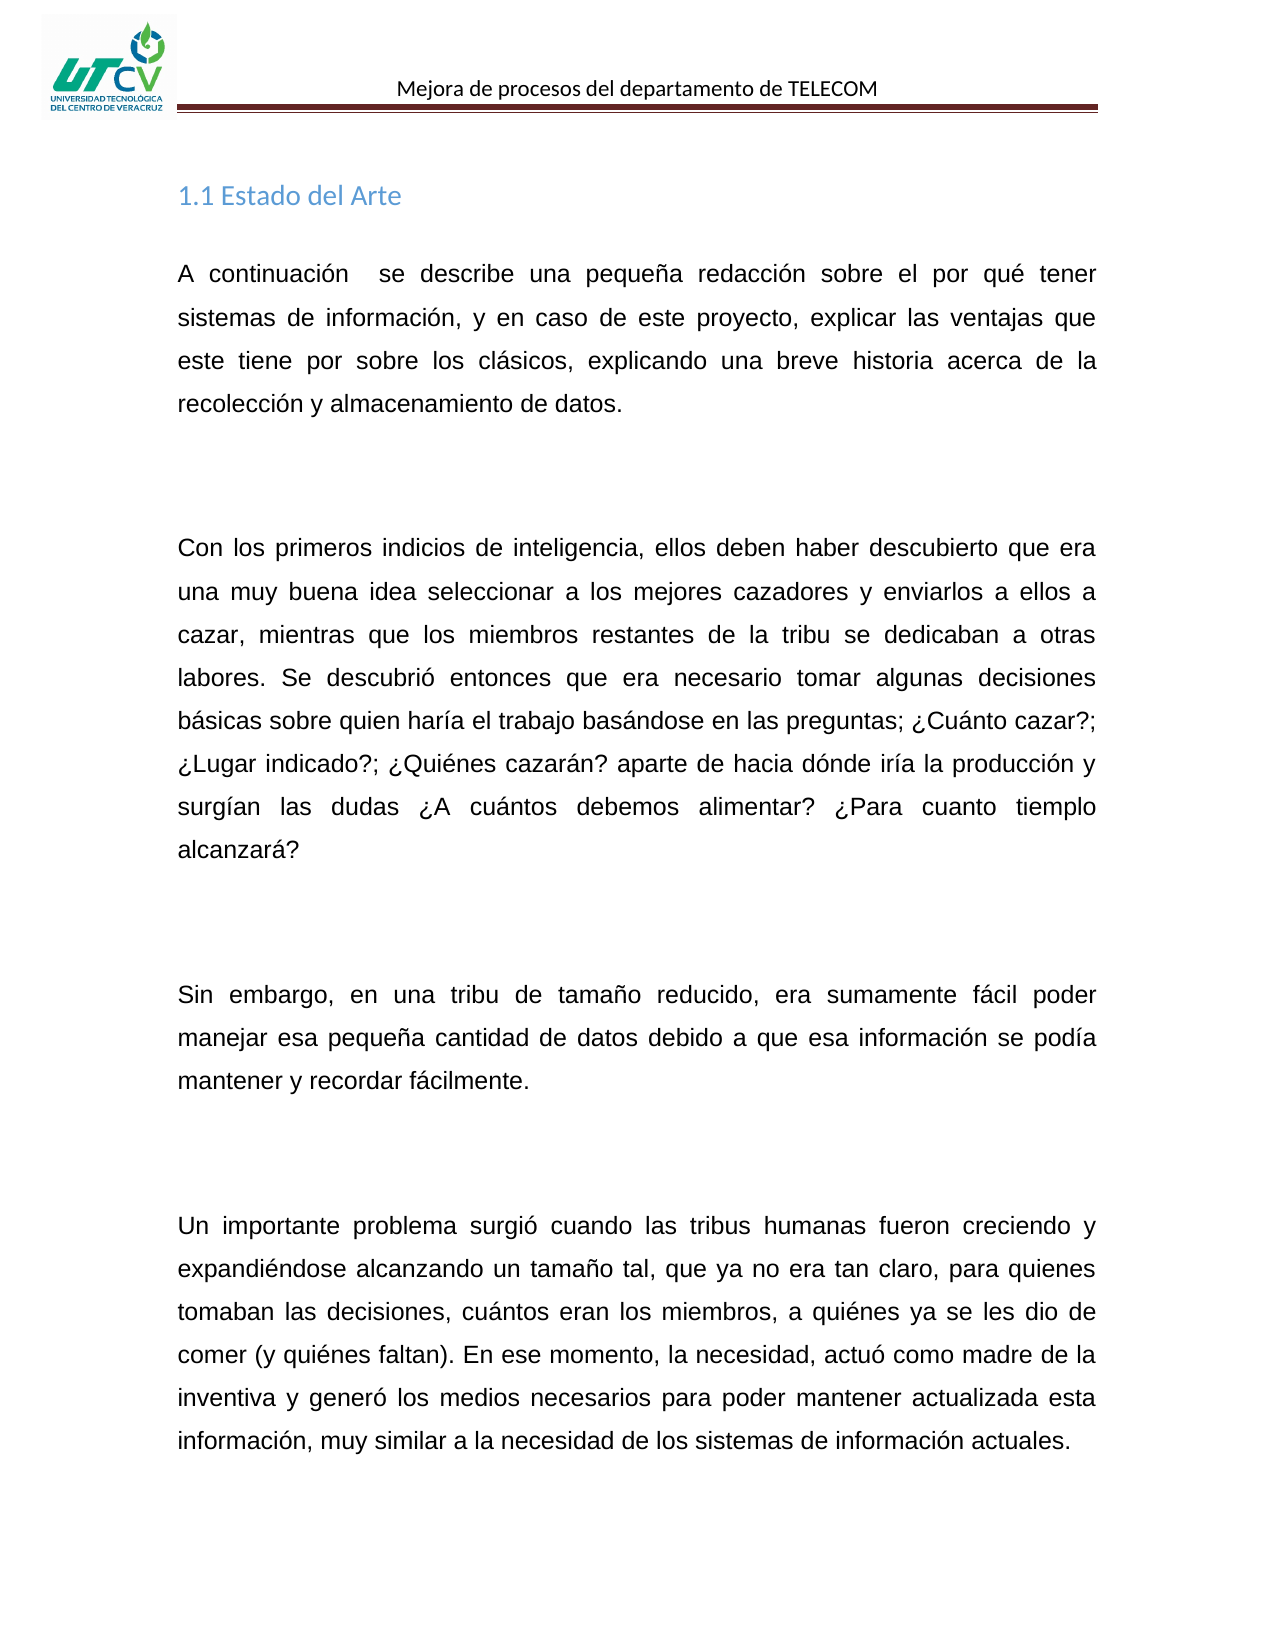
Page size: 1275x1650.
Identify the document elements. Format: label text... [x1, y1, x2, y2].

picture [41, 14, 178, 120]
subtitle 1.1 Estado del Arte [177, 177, 1098, 212]
text A continuación se describe una pequeña redacción sobre el por qué tener sistemas de información, y en caso de este proyecto, explicar las ventajas que este tiene por sobre los clásicos, explicando una breve historia acerca de la recolección y almacenamiento de datos. [177, 259, 1098, 417]
text Con los primeros indicios de inteligencia, ellos deben haber descubierto que era una muy buena idea seleccionar a los mejores cazadores y enviarlos a ellos a cazar, mientras que los miembros restantes de la tribu se dedicaban a otras labores. Se descubrió entonces que era necesario tomar algunas decisiones básicas sobre quien haría el trabajo basándose en las preguntas; ¿Cuánto cazar?; ¿Lugar indicado?; ¿Quiénes cazarán? aparte de hacia dónde iría la producción y surgían las dudas ¿A cuántos debemos alimentar? ¿Para cuanto tiemplo alcanzará? [177, 533, 1098, 864]
text Un importante problema surgió cuando las tribus humanas fueron creciendo y expandiéndose alcanzando un tamaño tal, que ya no era tan claro, para quienes tomaban las decisiones, cuántos eran los miembros, a quiénes ya se les dio de comer (y quiénes faltan). En ese momento, la necesidad, actuó como madre de la inventiva y generó los medios necesarios para poder mantener actualizada esta información, muy similar a la necesidad de los sistemas de información actuales. [177, 1211, 1098, 1455]
text Sin embargo, en una tribu de tamaño reducido, era sumamente fácil poder manejar esa pequeña cantidad de datos debido a que esa información se podía mantener y recordar fácilmente. [177, 980, 1098, 1095]
